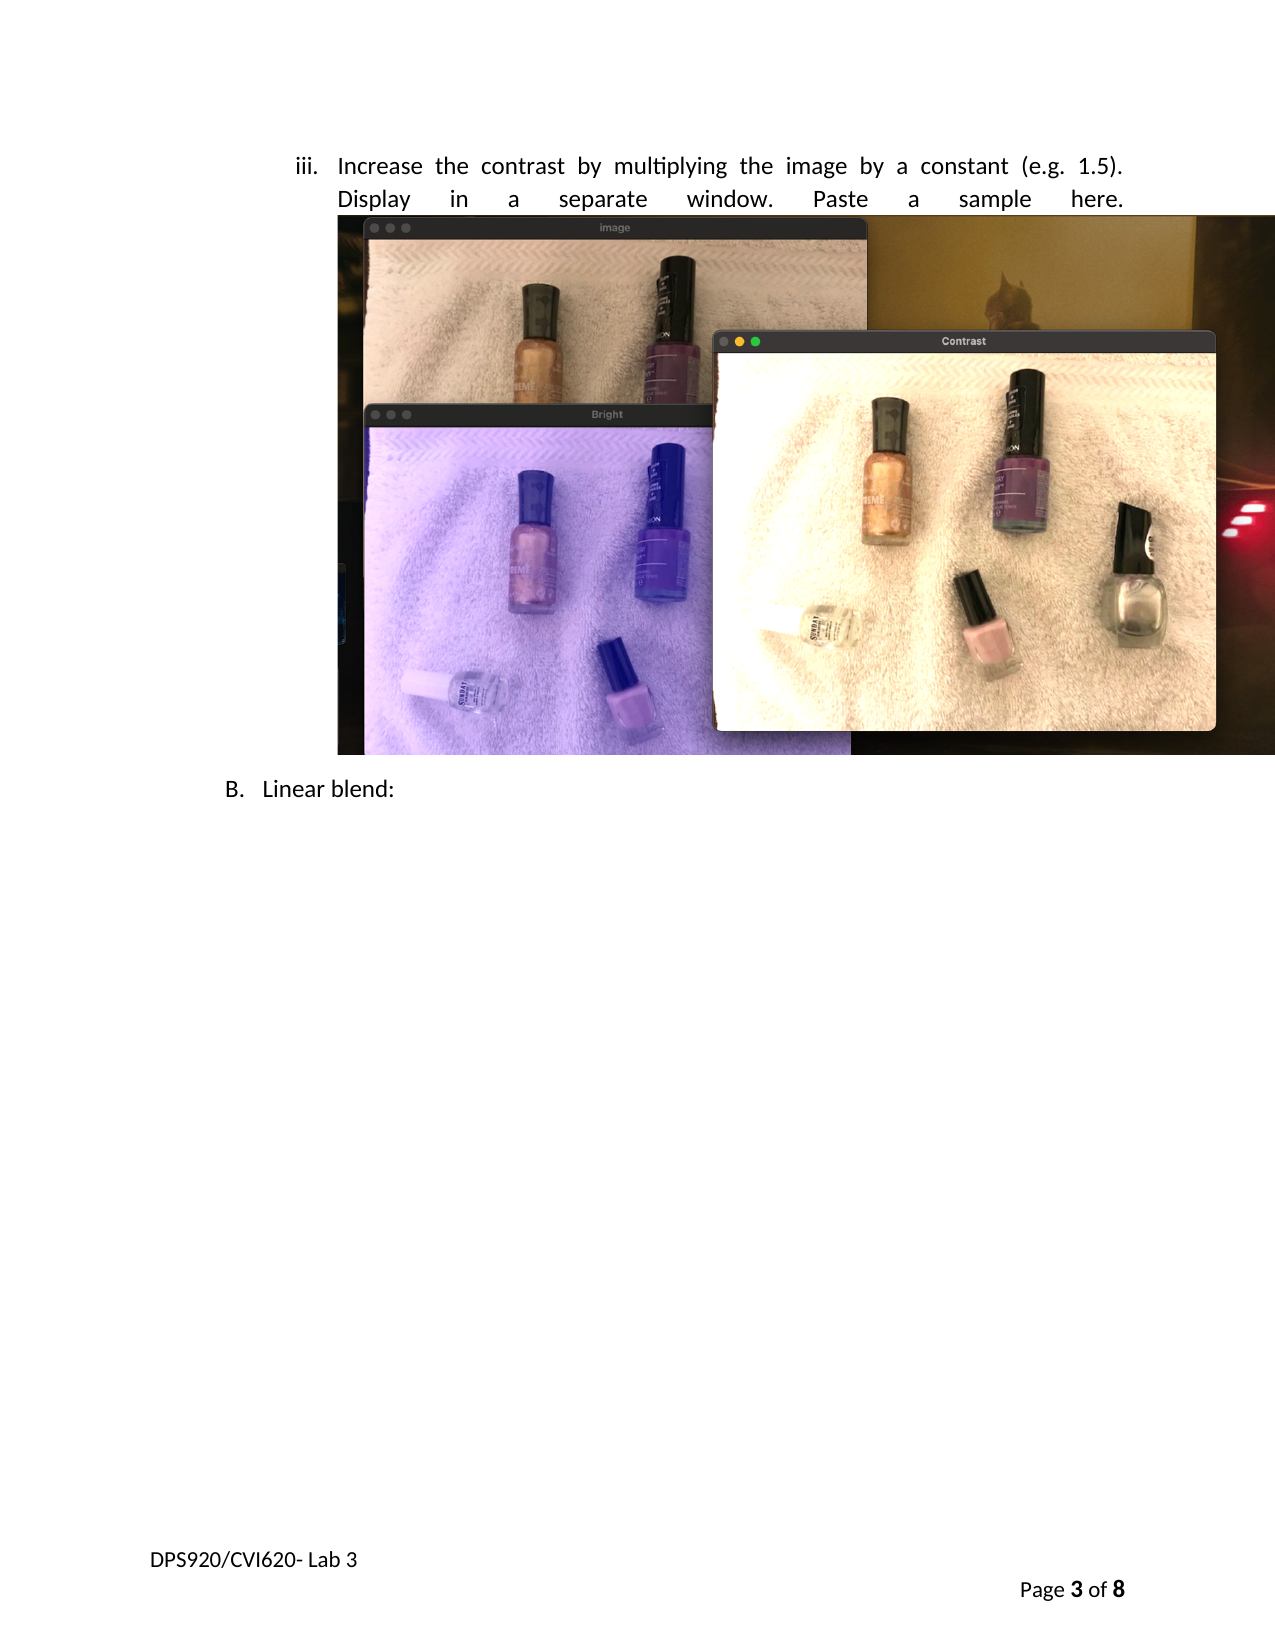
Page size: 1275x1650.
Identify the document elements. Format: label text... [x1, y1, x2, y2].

picture [337, 215, 1275, 755]
list Linear blend: [225, 773, 1125, 804]
